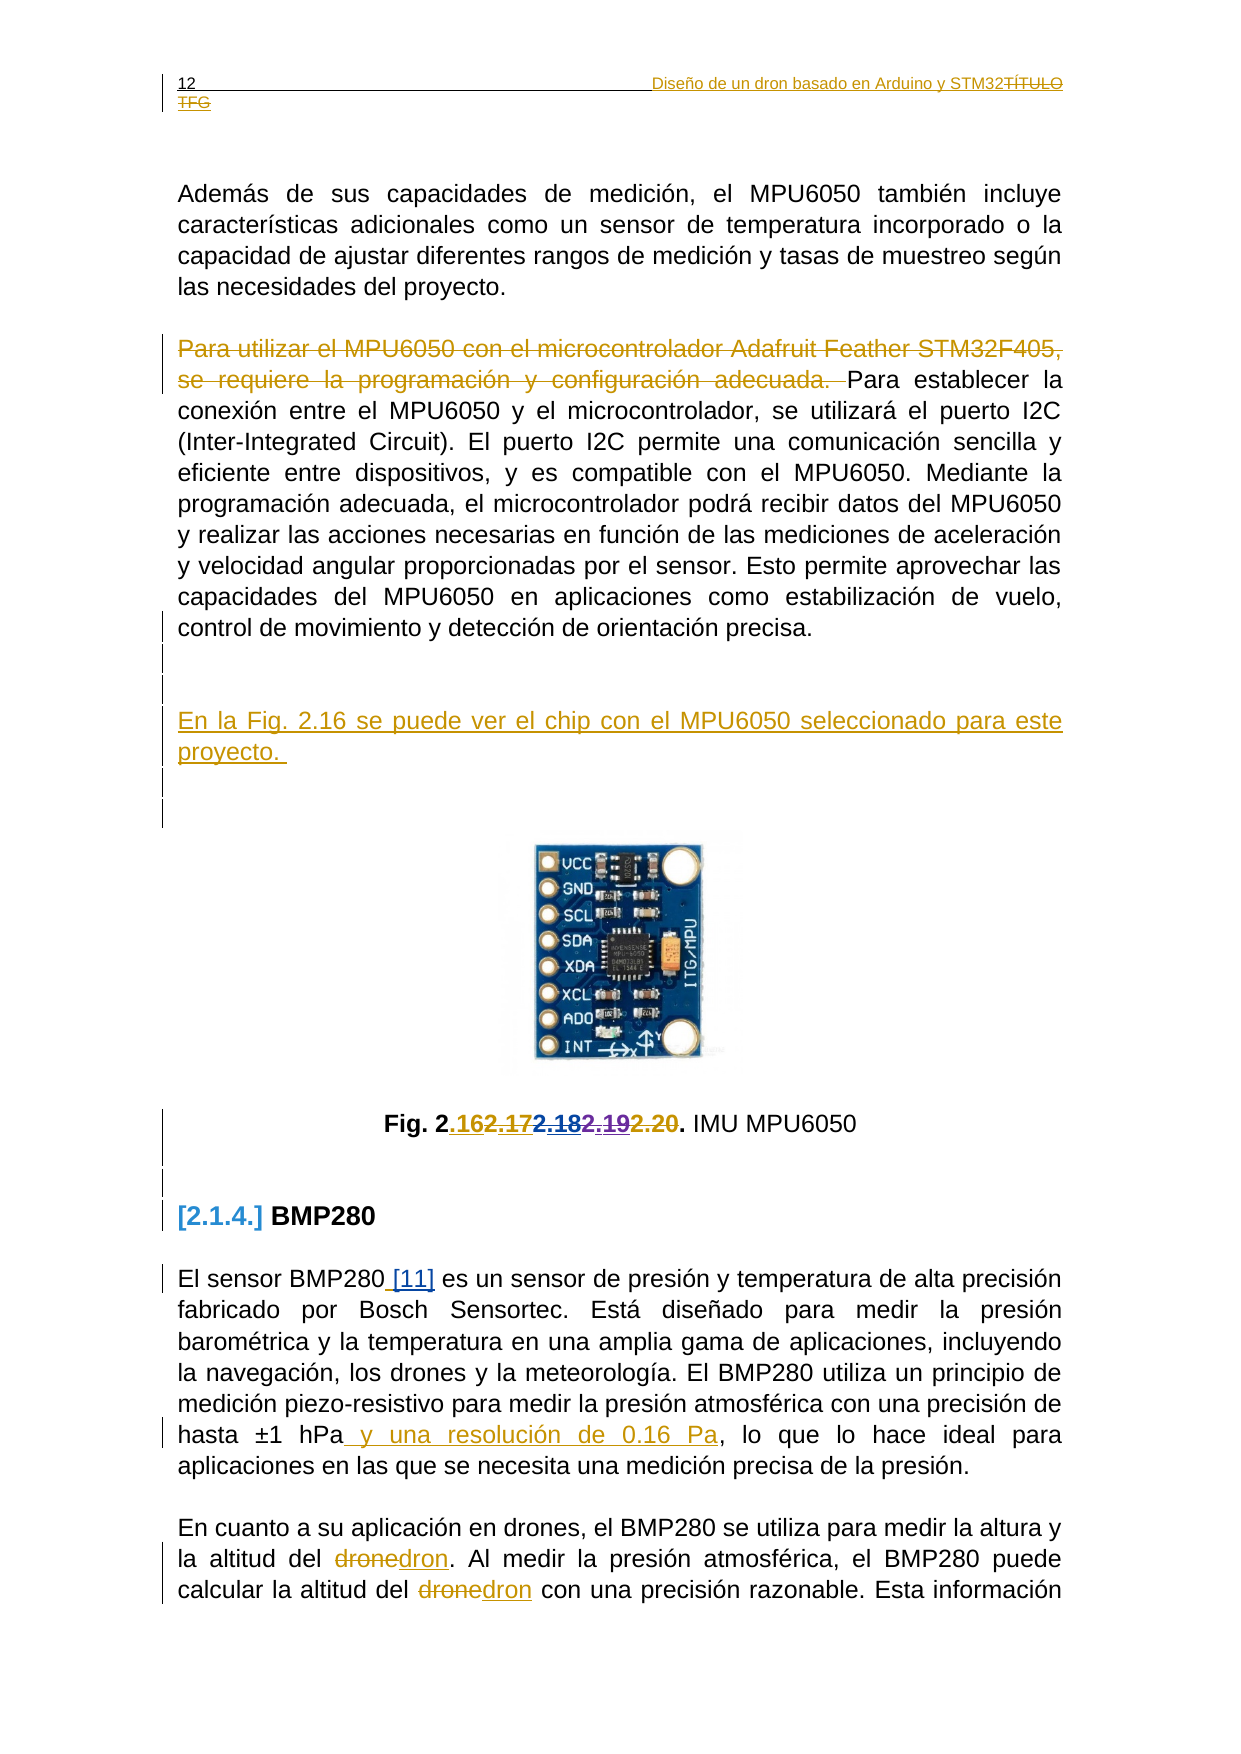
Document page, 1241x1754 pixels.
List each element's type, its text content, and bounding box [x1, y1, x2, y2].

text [177, 1513, 1063, 1604]
text Además de sus capacidades de medición, el MPU6050 también incluye características adicionales como un sensor de temperatura incorporado o la capacidad de ajustar diferentes rangos de medición y tasas de muestreo según las necesidades del proyecto. [177, 179, 1063, 301]
text El sensor BMP280 es un sensor de presión y temperatura de alta precisión fabricado por Bosch Sensortec. Está diseñado para medir la presión barométrica y la temperatura en una amplia gama de aplicaciones, incluyendo la navegación, los drones y la meteorología. El BMP280 utiliza un principio de medición piezo-resistivo para medir la presión atmosférica con una precisión de hasta ±1 hPa, lo que lo hace ideal para aplicaciones en las que se necesita una medición precisa de la presión. [177, 1264, 1063, 1479]
text Para establecer la conexión entre el MPU6050 y el microcontrolador, se utilizará el puerto I2C (Inter-Integrated Circuit). El puerto I2C permite una comunicación sencilla y eficiente entre dispositivos, y es compatible con el MPU6050. Mediante la programación adecuada, el microcontrolador podrá recibir datos del MPU6050 y realizar las acciones necesarias en función de las mediciones de aceleración y velocidad angular proporcionadas por el sensor. Esto permite aprovechar las capacidades del MPU6050 en aplicaciones como estabilización de vuelo, control de movimiento y detección de orientación precisa. [177, 351, 1063, 642]
subtitle BMP280 [177, 1200, 1063, 1231]
text Fig. 2. IMU MPU6050 [177, 1109, 1063, 1138]
picture [497, 830, 743, 1076]
